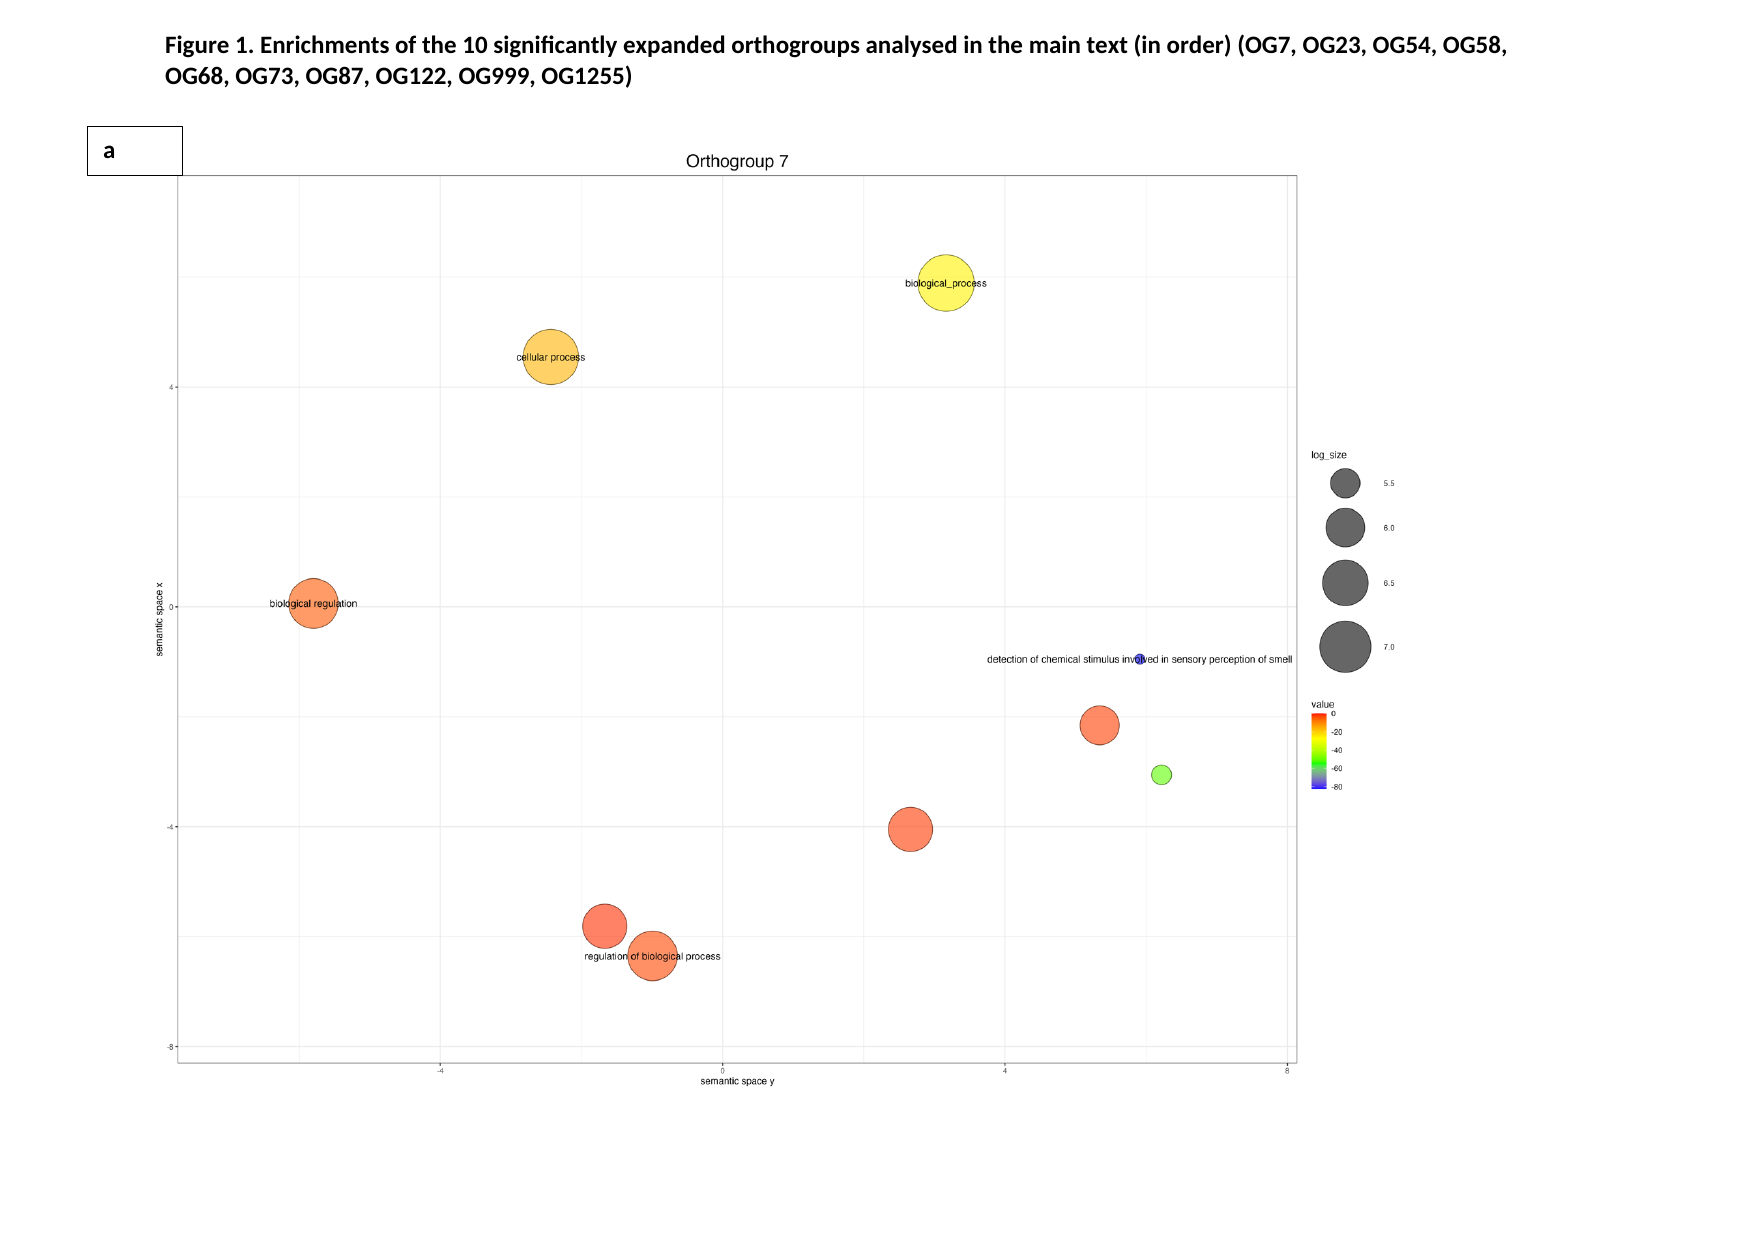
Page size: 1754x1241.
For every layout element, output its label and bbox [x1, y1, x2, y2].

picture [150, 150, 1404, 1091]
